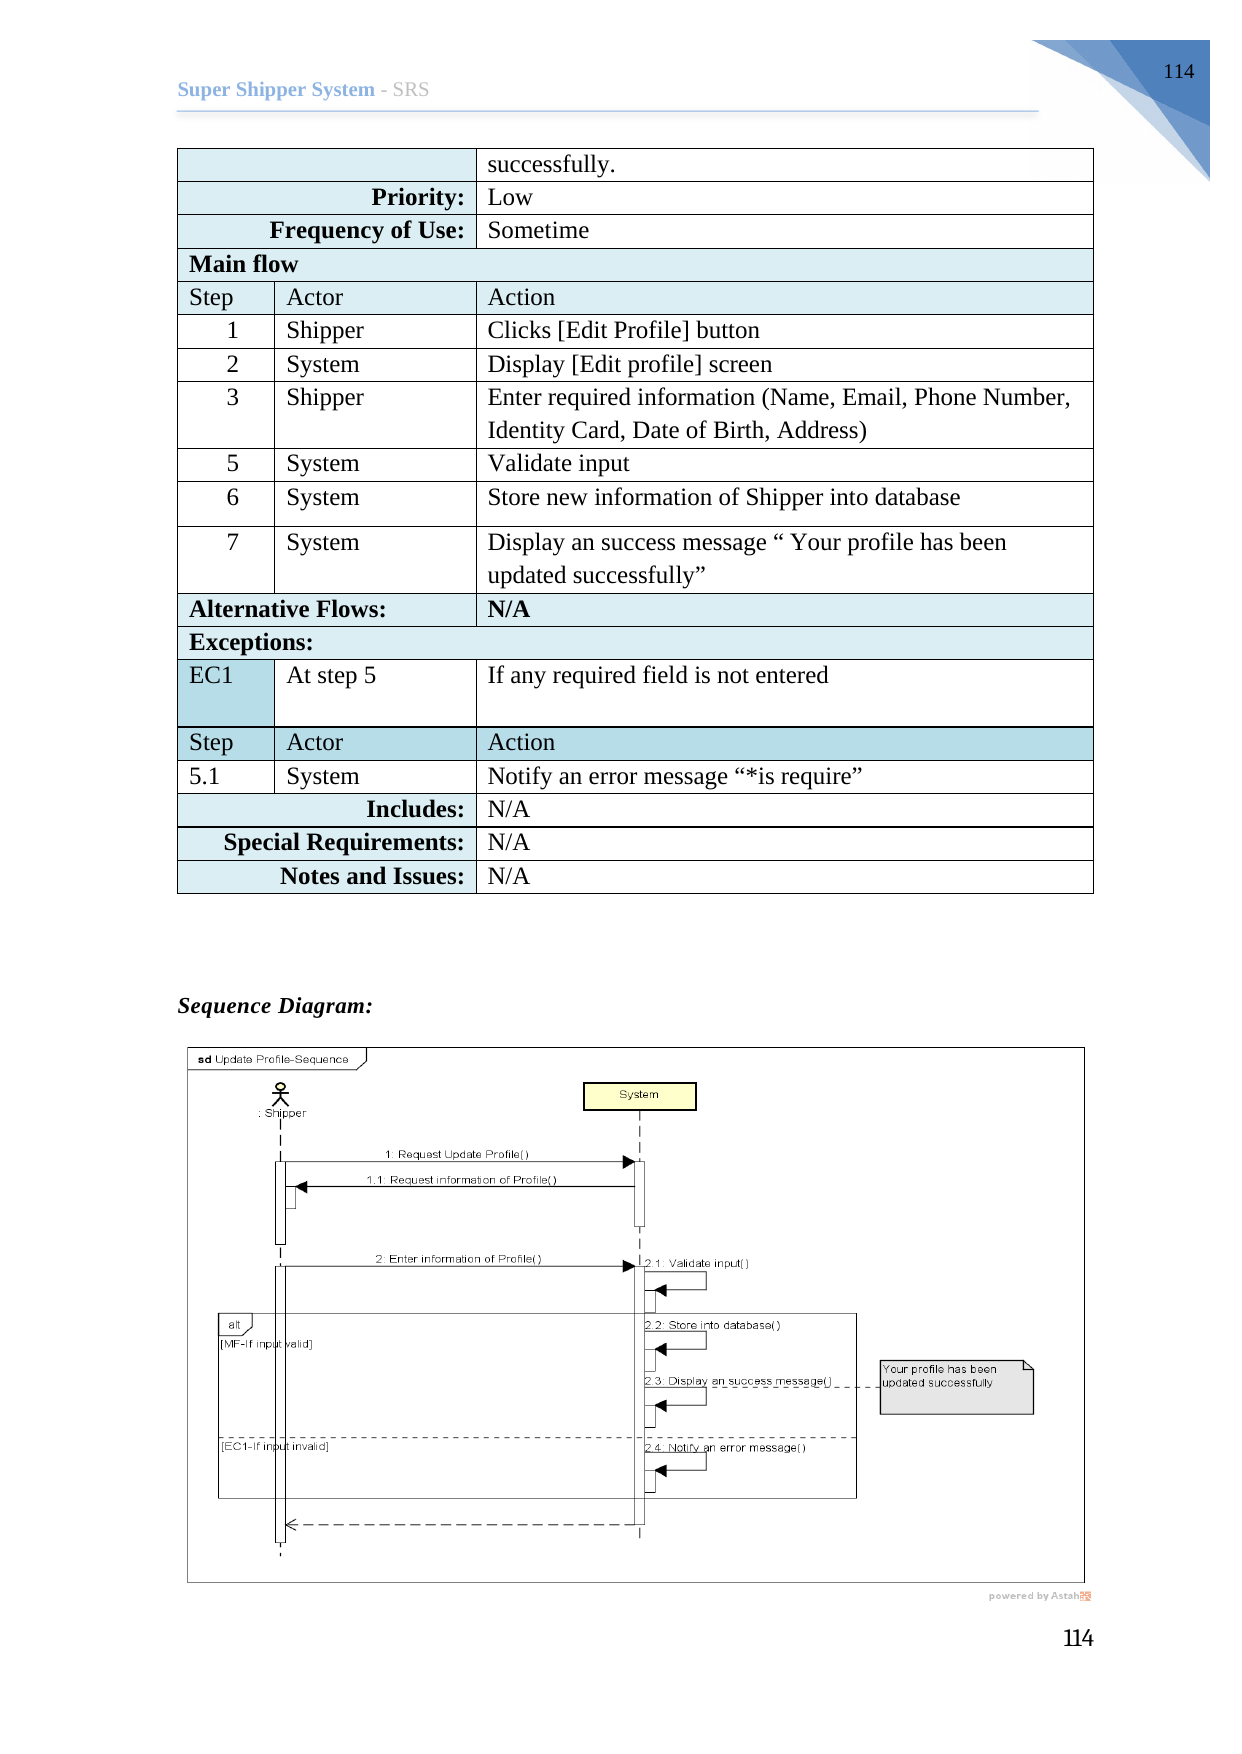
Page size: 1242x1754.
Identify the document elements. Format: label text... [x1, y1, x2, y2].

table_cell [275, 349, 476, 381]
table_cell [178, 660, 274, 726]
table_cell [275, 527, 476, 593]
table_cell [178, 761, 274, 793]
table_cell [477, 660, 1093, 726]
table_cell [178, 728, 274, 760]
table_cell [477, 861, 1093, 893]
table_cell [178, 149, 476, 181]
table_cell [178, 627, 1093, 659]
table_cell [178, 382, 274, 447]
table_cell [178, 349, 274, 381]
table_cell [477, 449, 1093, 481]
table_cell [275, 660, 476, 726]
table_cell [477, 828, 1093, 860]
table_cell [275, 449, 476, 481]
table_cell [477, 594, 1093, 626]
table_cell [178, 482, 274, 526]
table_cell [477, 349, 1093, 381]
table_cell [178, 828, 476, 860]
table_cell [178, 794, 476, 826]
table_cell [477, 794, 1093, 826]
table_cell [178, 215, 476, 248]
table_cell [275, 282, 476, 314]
picture [177, 1038, 1094, 1604]
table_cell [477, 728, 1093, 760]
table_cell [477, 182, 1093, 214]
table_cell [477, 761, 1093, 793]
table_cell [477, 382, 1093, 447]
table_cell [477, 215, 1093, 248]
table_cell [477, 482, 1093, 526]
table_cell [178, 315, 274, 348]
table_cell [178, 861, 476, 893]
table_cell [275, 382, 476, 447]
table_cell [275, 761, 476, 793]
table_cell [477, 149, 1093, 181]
text Sequence Diagram: [177, 992, 1094, 1018]
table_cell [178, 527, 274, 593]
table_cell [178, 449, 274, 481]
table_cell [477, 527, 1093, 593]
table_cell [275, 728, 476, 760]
picture [1029, 40, 1210, 182]
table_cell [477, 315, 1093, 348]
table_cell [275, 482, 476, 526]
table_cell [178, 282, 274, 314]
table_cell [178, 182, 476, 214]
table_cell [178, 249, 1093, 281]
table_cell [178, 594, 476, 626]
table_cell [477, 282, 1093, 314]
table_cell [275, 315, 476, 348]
